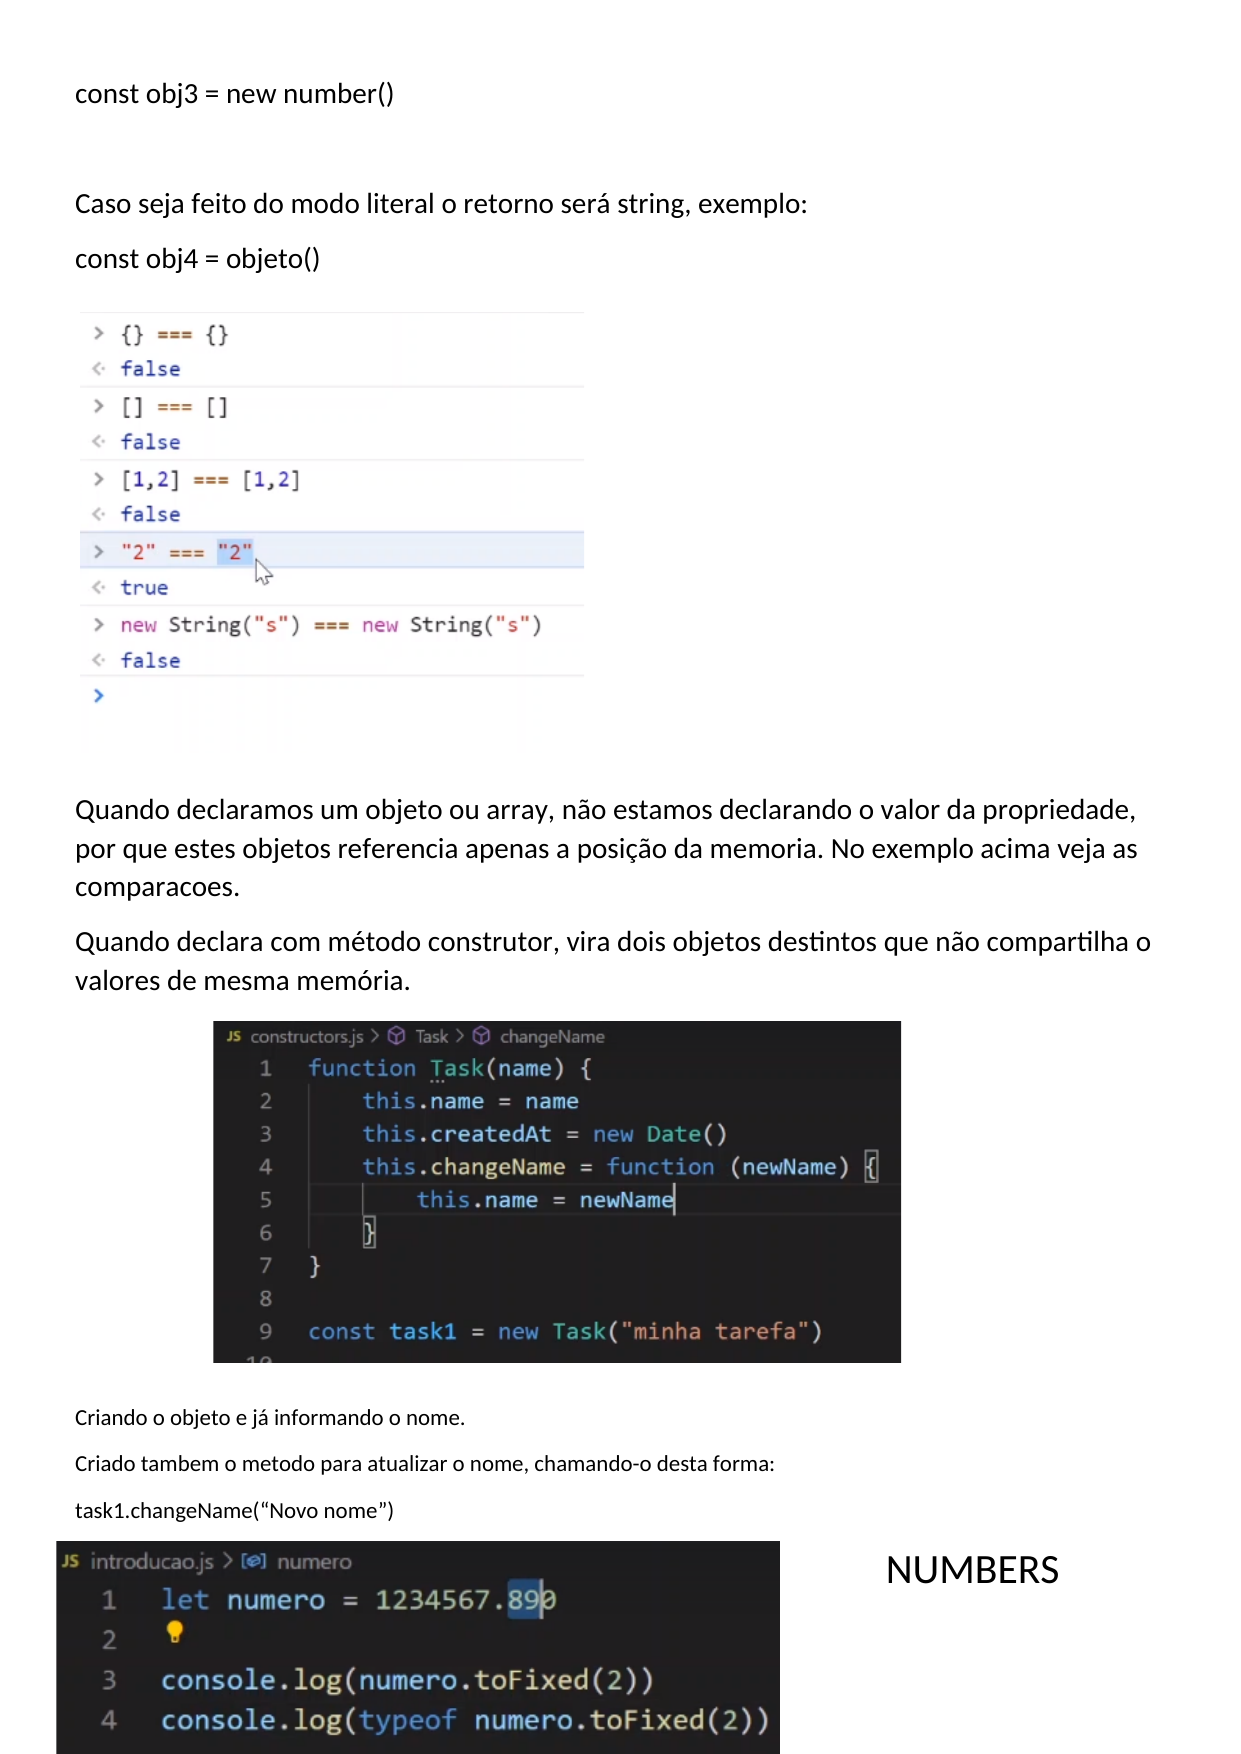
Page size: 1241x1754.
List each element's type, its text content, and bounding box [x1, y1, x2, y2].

text Caso seja feito do modo literal o retorno será string, exemplo: [75, 185, 1165, 221]
text const obj4 = objeto() [75, 240, 1165, 276]
text Quando declara com método construtor, vira dois objetos destintos que não compartilha o valores de mesma memória. [75, 923, 1165, 997]
picture [80, 312, 585, 753]
picture [213, 1021, 902, 1363]
text Criando o objeto e já informando o nome. [75, 1403, 1165, 1431]
text NUMBERS [780, 1543, 1165, 1594]
text Criado tambem o metodo para atualizar o nome, chamando-o desta forma: [75, 1449, 1165, 1477]
text const obj3 = new number() [75, 75, 1165, 111]
text Quando declaramos um objeto ou array, não estamos declarando o valor da propriedade, por que estes objetos referencia apenas a posição da memoria. No exemplo acima veja as comparacoes. [75, 791, 1165, 904]
picture [56, 1541, 780, 1754]
text task1.changeName(“Novo nome”) [75, 1496, 1165, 1524]
